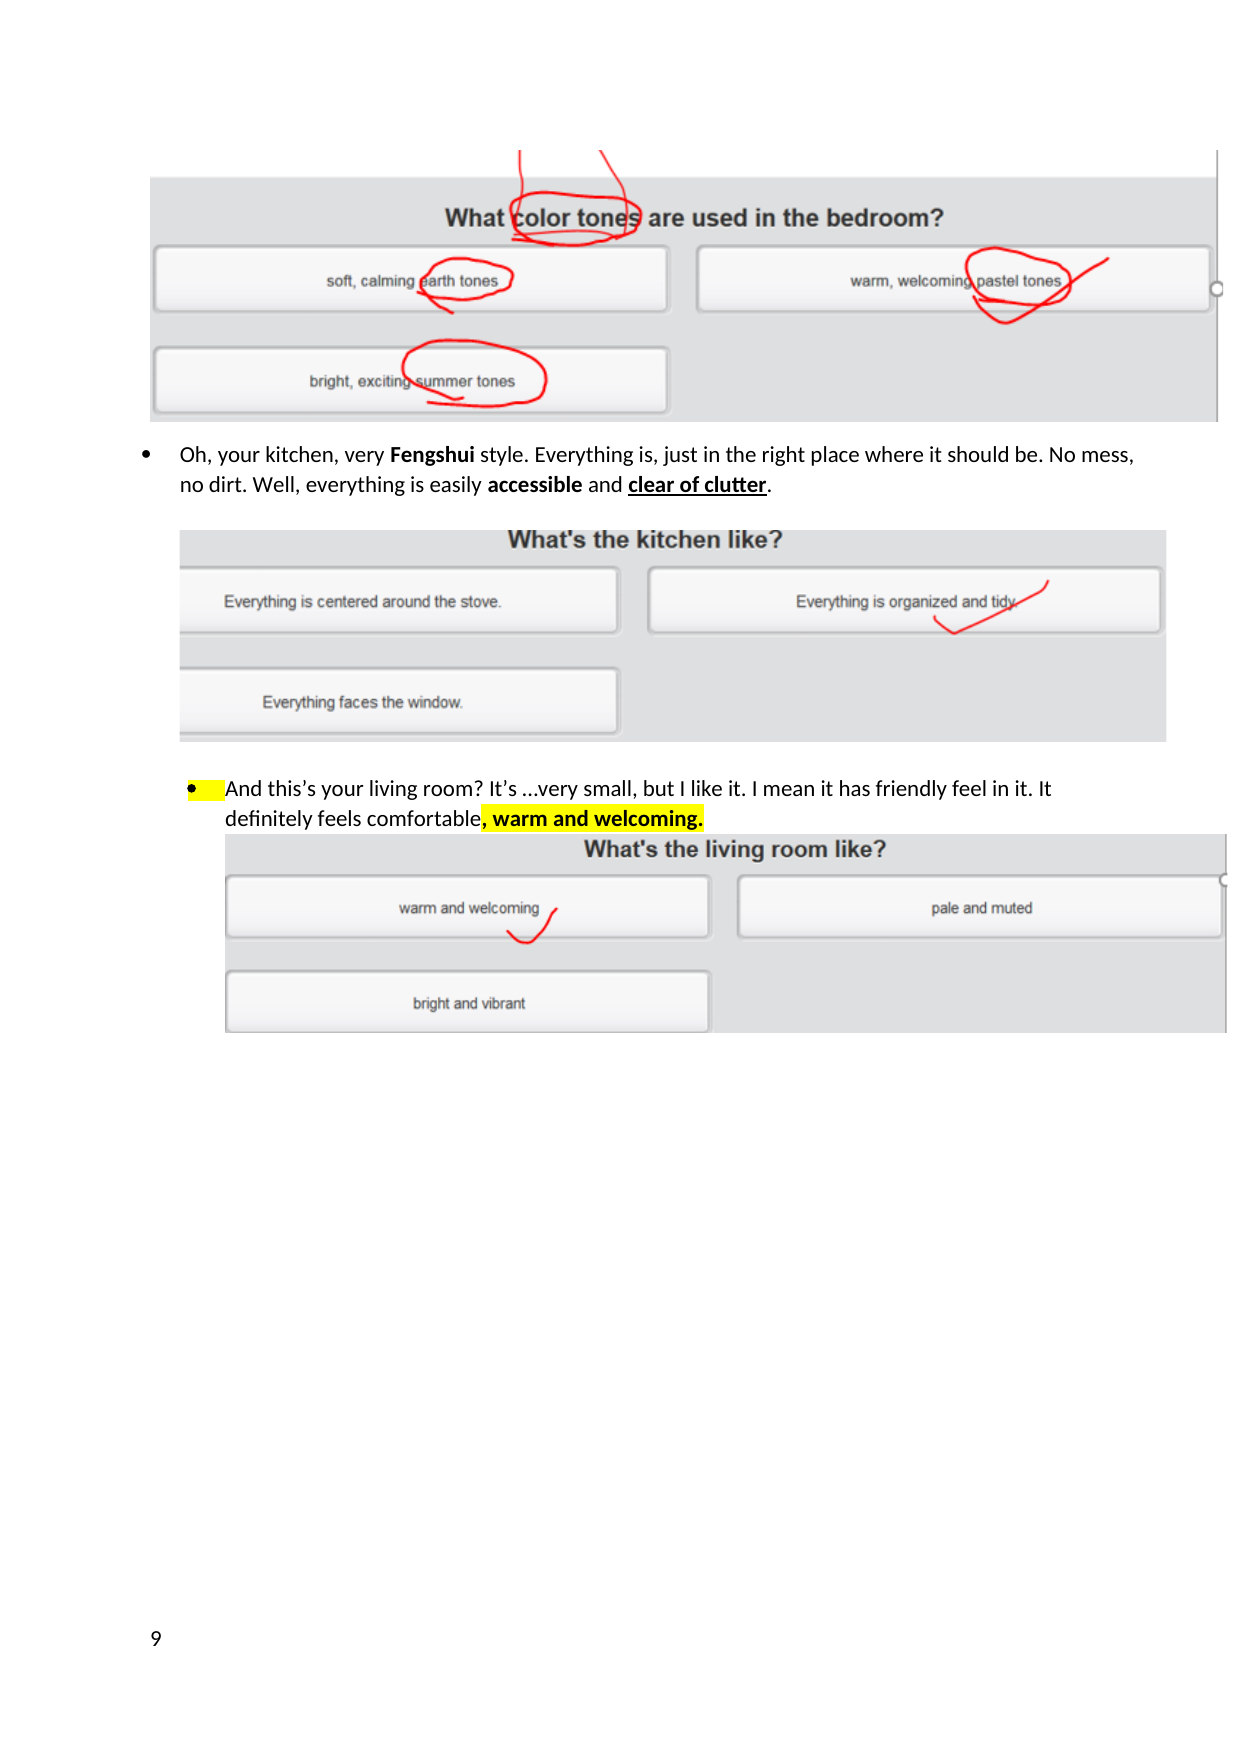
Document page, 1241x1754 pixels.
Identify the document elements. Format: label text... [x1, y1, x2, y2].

picture [225, 834, 1228, 1033]
picture [150, 150, 1224, 422]
picture [179, 530, 1167, 742]
